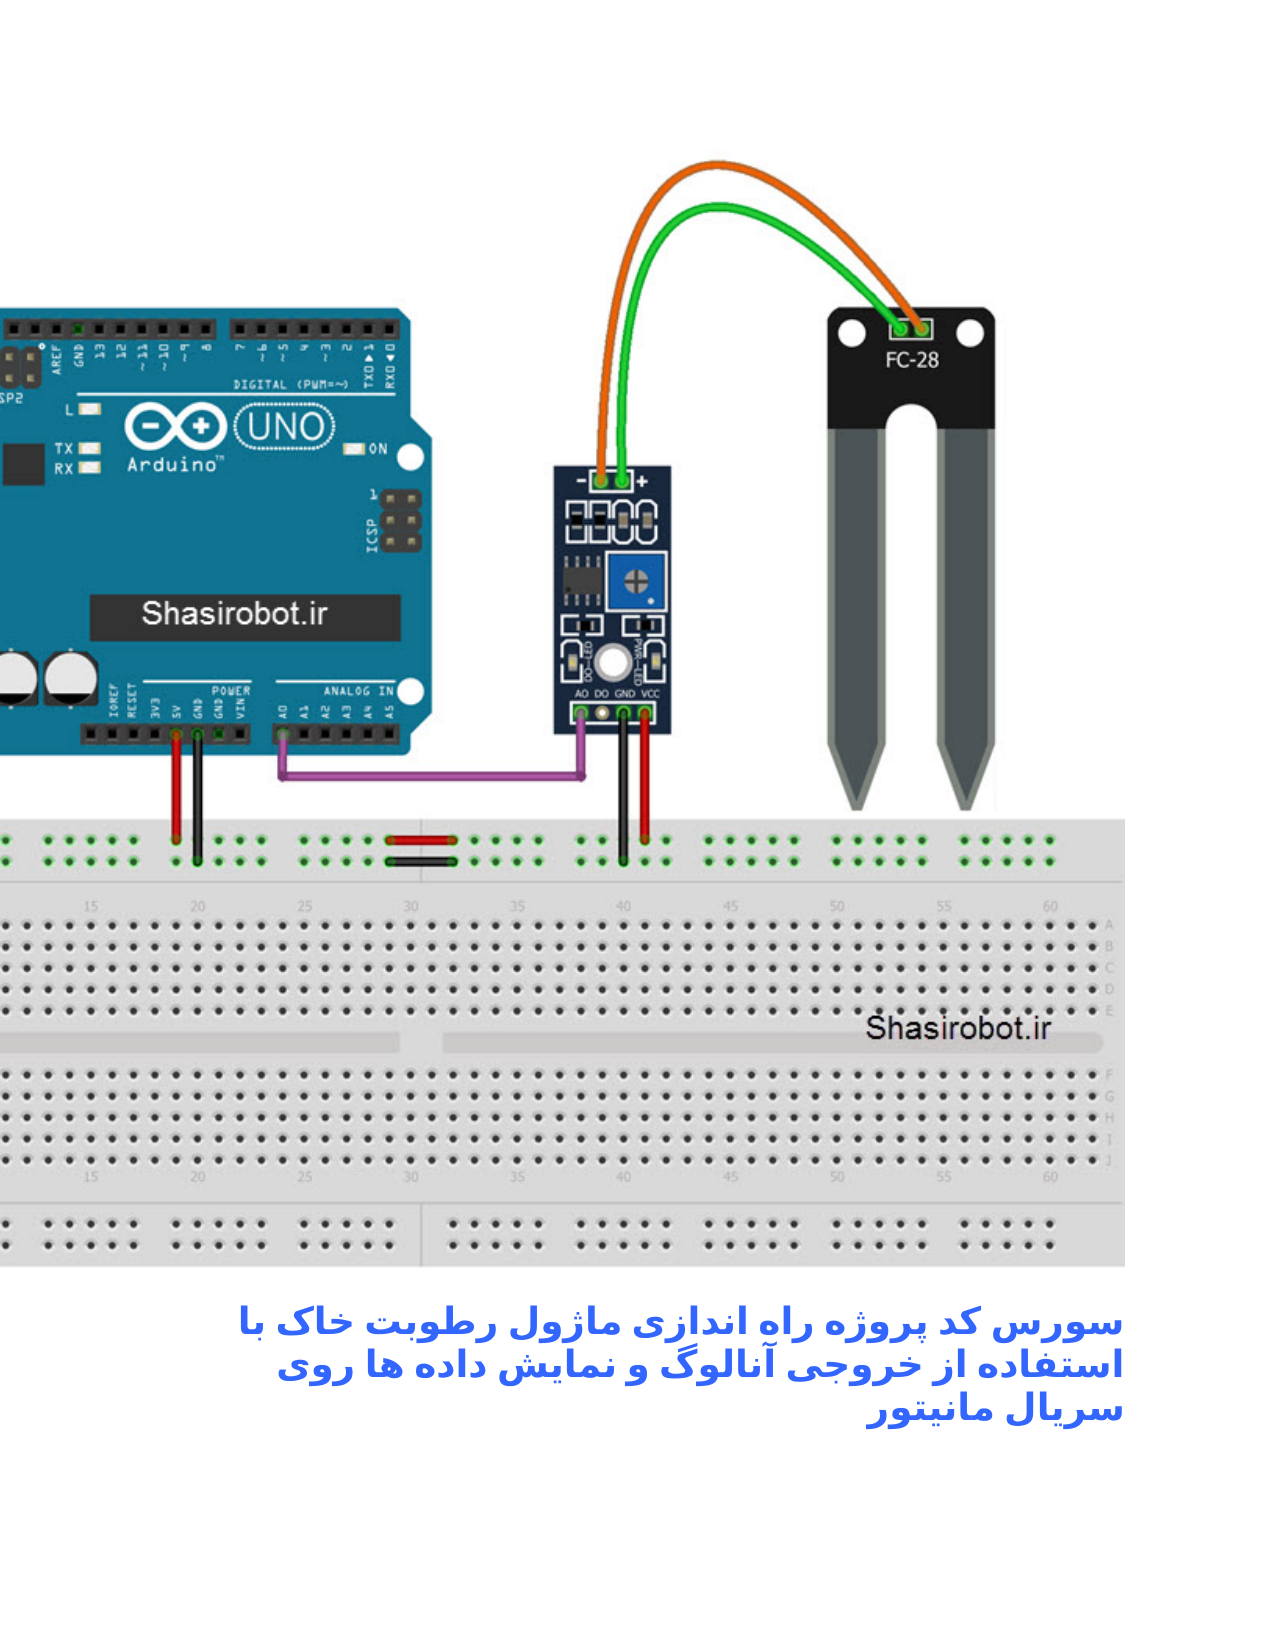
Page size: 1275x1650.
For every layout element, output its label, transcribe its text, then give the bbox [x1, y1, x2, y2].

subtitle سورس کد پروژه راه اندازی ماژول رطوبت خاک با استفاده از خروجی آنالوگ و نمایش داده ها روی سریال مانیتور [150, 1299, 1125, 1429]
picture [0, 150, 1125, 1271]
